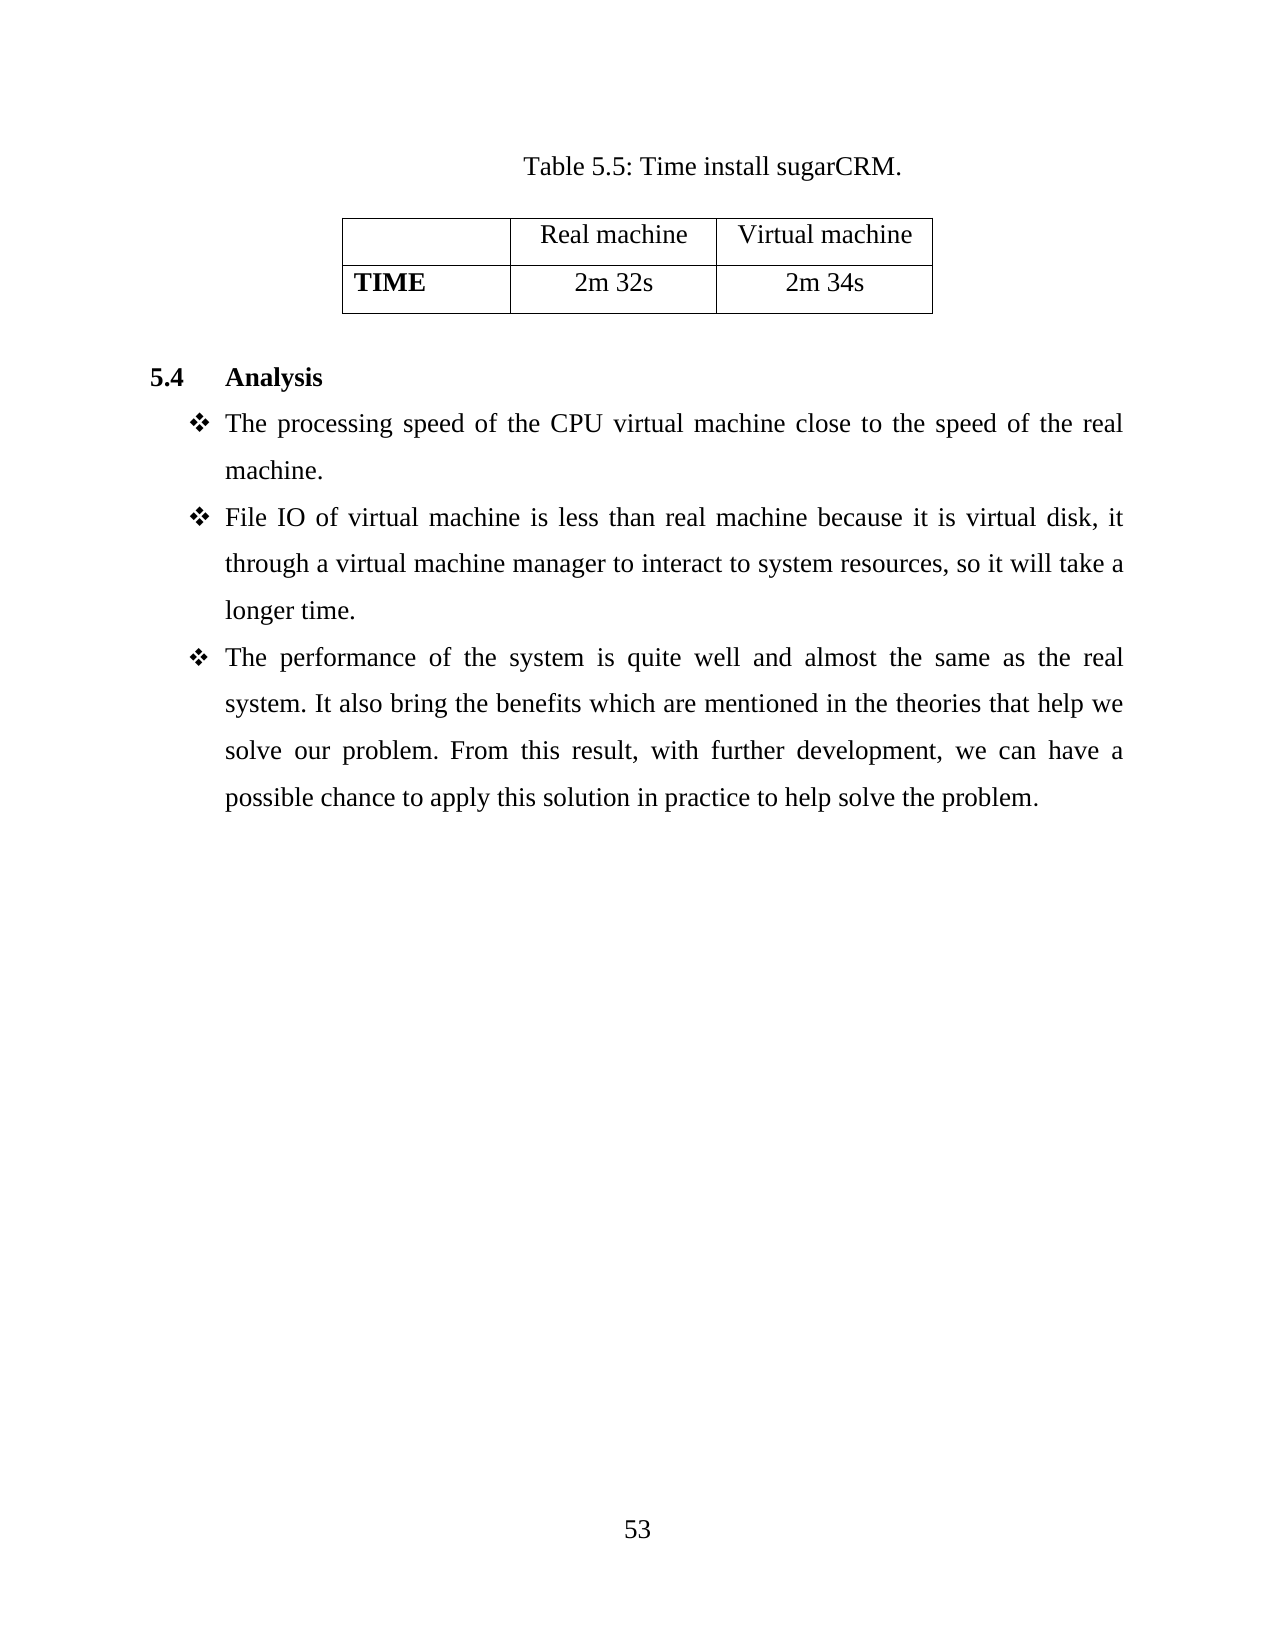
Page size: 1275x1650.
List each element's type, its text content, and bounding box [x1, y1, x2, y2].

list The performance of the system is quite well and almost the same as the real system. It also bring the benefits which are mentioned in the theories that help we solve our problem. From this result, with further development, we can have a possible chance to apply this solution in practice to help solve the problem. [187, 641, 1125, 813]
table_cell 2m 32s [511, 266, 716, 313]
list The processing speed of the CPU virtual machine close to the speed of the real machine. [187, 407, 1125, 485]
list Analysis [150, 361, 1125, 392]
table_header [343, 219, 510, 265]
table_cell TIME [343, 266, 510, 313]
table_cell 2m 34s [717, 266, 932, 313]
table_header Real machine [511, 219, 716, 265]
list File IO of virtual machine is less than real machine because it is virtual disk, it through a virtual machine manager to interact to system resources, so it will take a longer time. [187, 501, 1125, 625]
table_header Virtual machine [717, 219, 932, 265]
